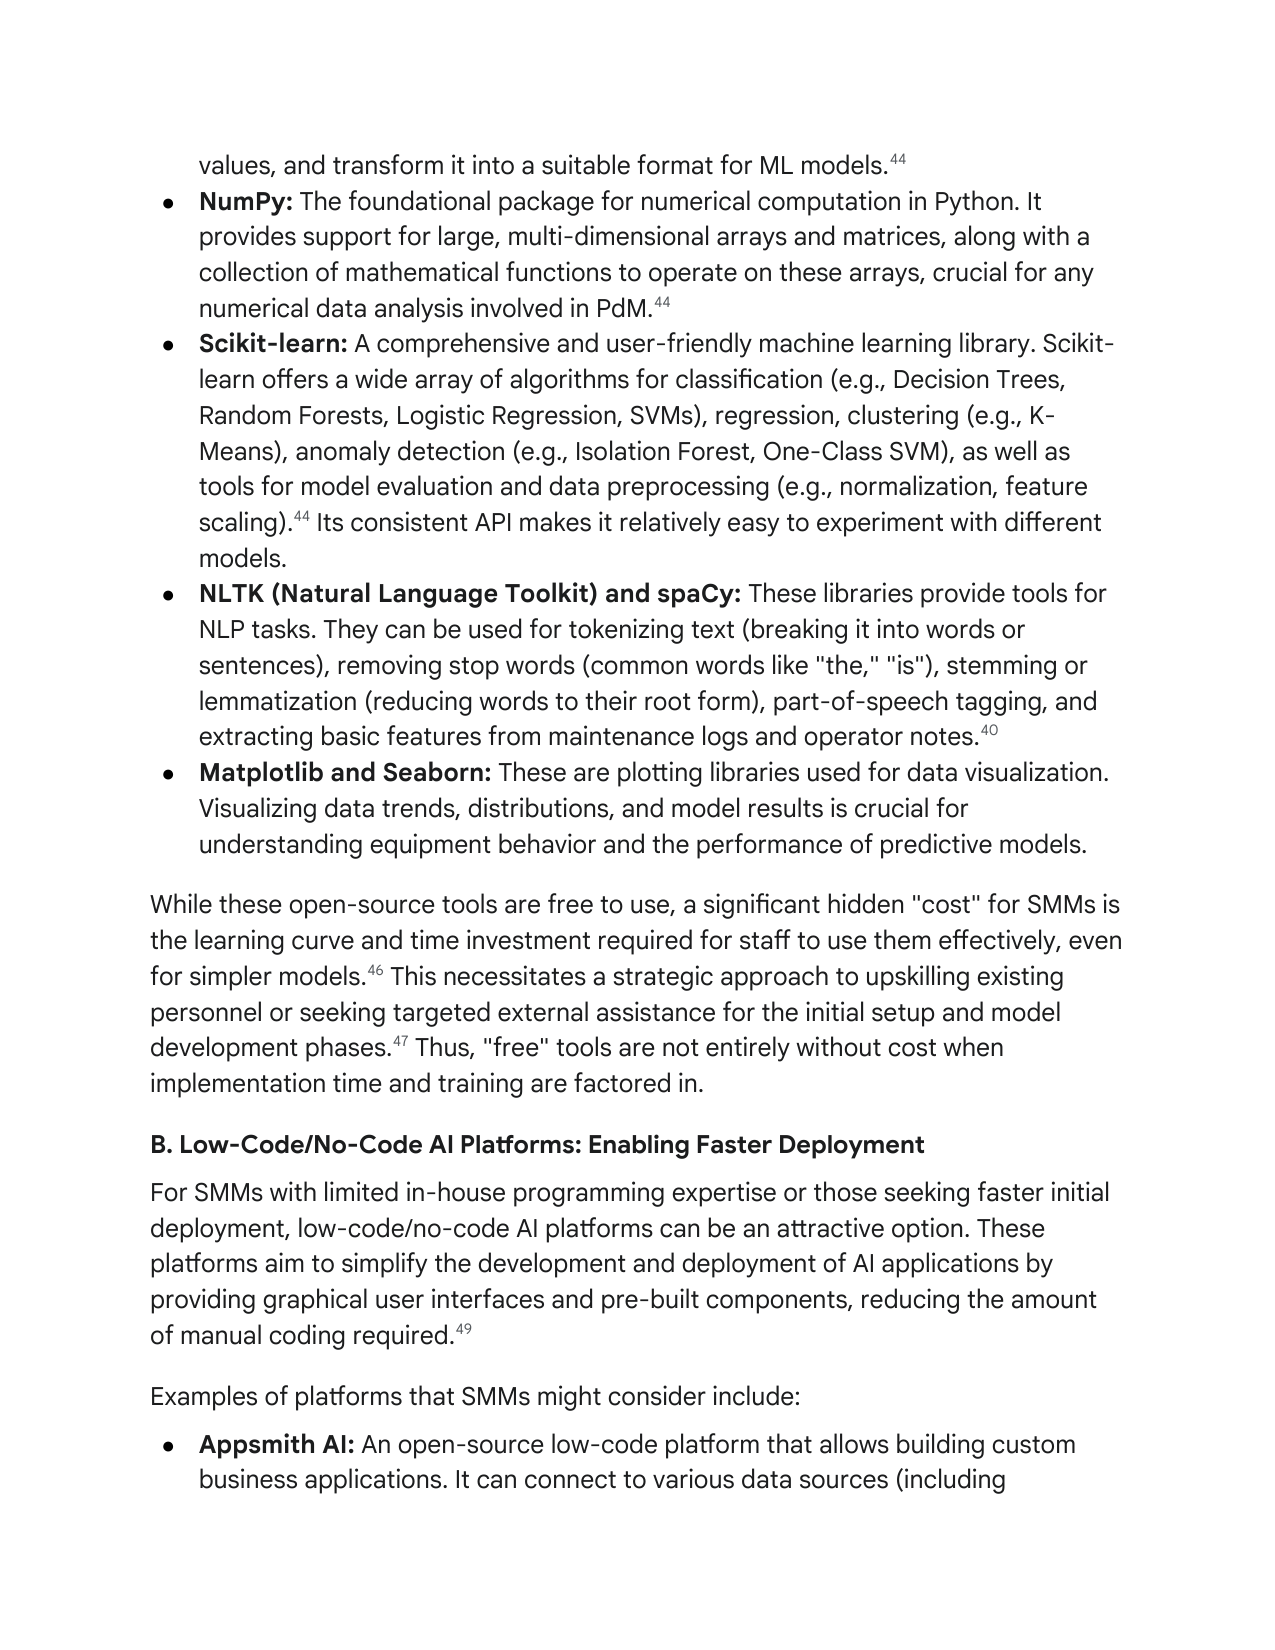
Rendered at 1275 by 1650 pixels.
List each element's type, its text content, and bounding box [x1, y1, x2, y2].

text For SMMs with limited in-house programming expertise or those seeking faster initial deployment, low-code/no-code AI platforms can be an attractive option. These platforms aim to simplify the development and deployment of AI applications by providing graphical user interfaces and pre-built components, reducing the amount of manual coding required.49 [150, 1177, 1125, 1351]
list NLTK (Natural Language Toolkit) and spaCy: These libraries provide tools for NLP tasks. They can be used for tokenizing text (breaking it into words or sentences), removing stop words (common words like "the," "is"), stemming or lemmatization (reducing words to their root form), part-of-speech tagging, and extracting basic features from maintenance logs and operator notes.40 [161, 579, 1125, 753]
list NumPy: The foundational package for numerical computation in Python. It provides support for large, multi-dimensional arrays and matrices, along with a collection of mathematical functions to operate on these arrays, crucial for any numerical data analysis involved in PdM.44 [161, 186, 1125, 324]
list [161, 150, 1125, 181]
text While these open-source tools are free to use, a significant hidden "cost" for SMMs is the learning curve and time investment required for staff to use them effectively, even for simpler models.46 This necessitates a strategic approach to upskilling existing personnel or seeking targeted external assistance for the initial setup and model development phases.47 Thus, "free" tools are not entirely without cost when implementation time and training are factored in. [150, 889, 1125, 1099]
list Scikit-learn: A comprehensive and user-friendly machine learning library. Scikit-learn offers a wide array of algorithms for classification (e.g., Decision Trees, Random Forests, Logistic Regression, SVMs), regression, clustering (e.g., K-Means), anomaly detection (e.g., Isolation Forest, One-Class SVM), as well as tools for model evaluation and data preprocessing (e.g., normalization, feature scaling).44 Its consistent API makes it relatively easy to experiment with different models. [161, 329, 1125, 574]
list Matplotlib and Seaborn: These are plotting libraries used for data visualization. Visualizing data trends, distributions, and model results is crucial for understanding equipment behavior and the performance of predictive models. [161, 757, 1125, 860]
text Examples of platforms that SMMs might consider include: [150, 1381, 1125, 1412]
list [161, 1429, 1125, 1496]
subtitle B. Low-Code/No-Code AI Platforms: Enabling Faster Deployment [150, 1129, 1125, 1160]
